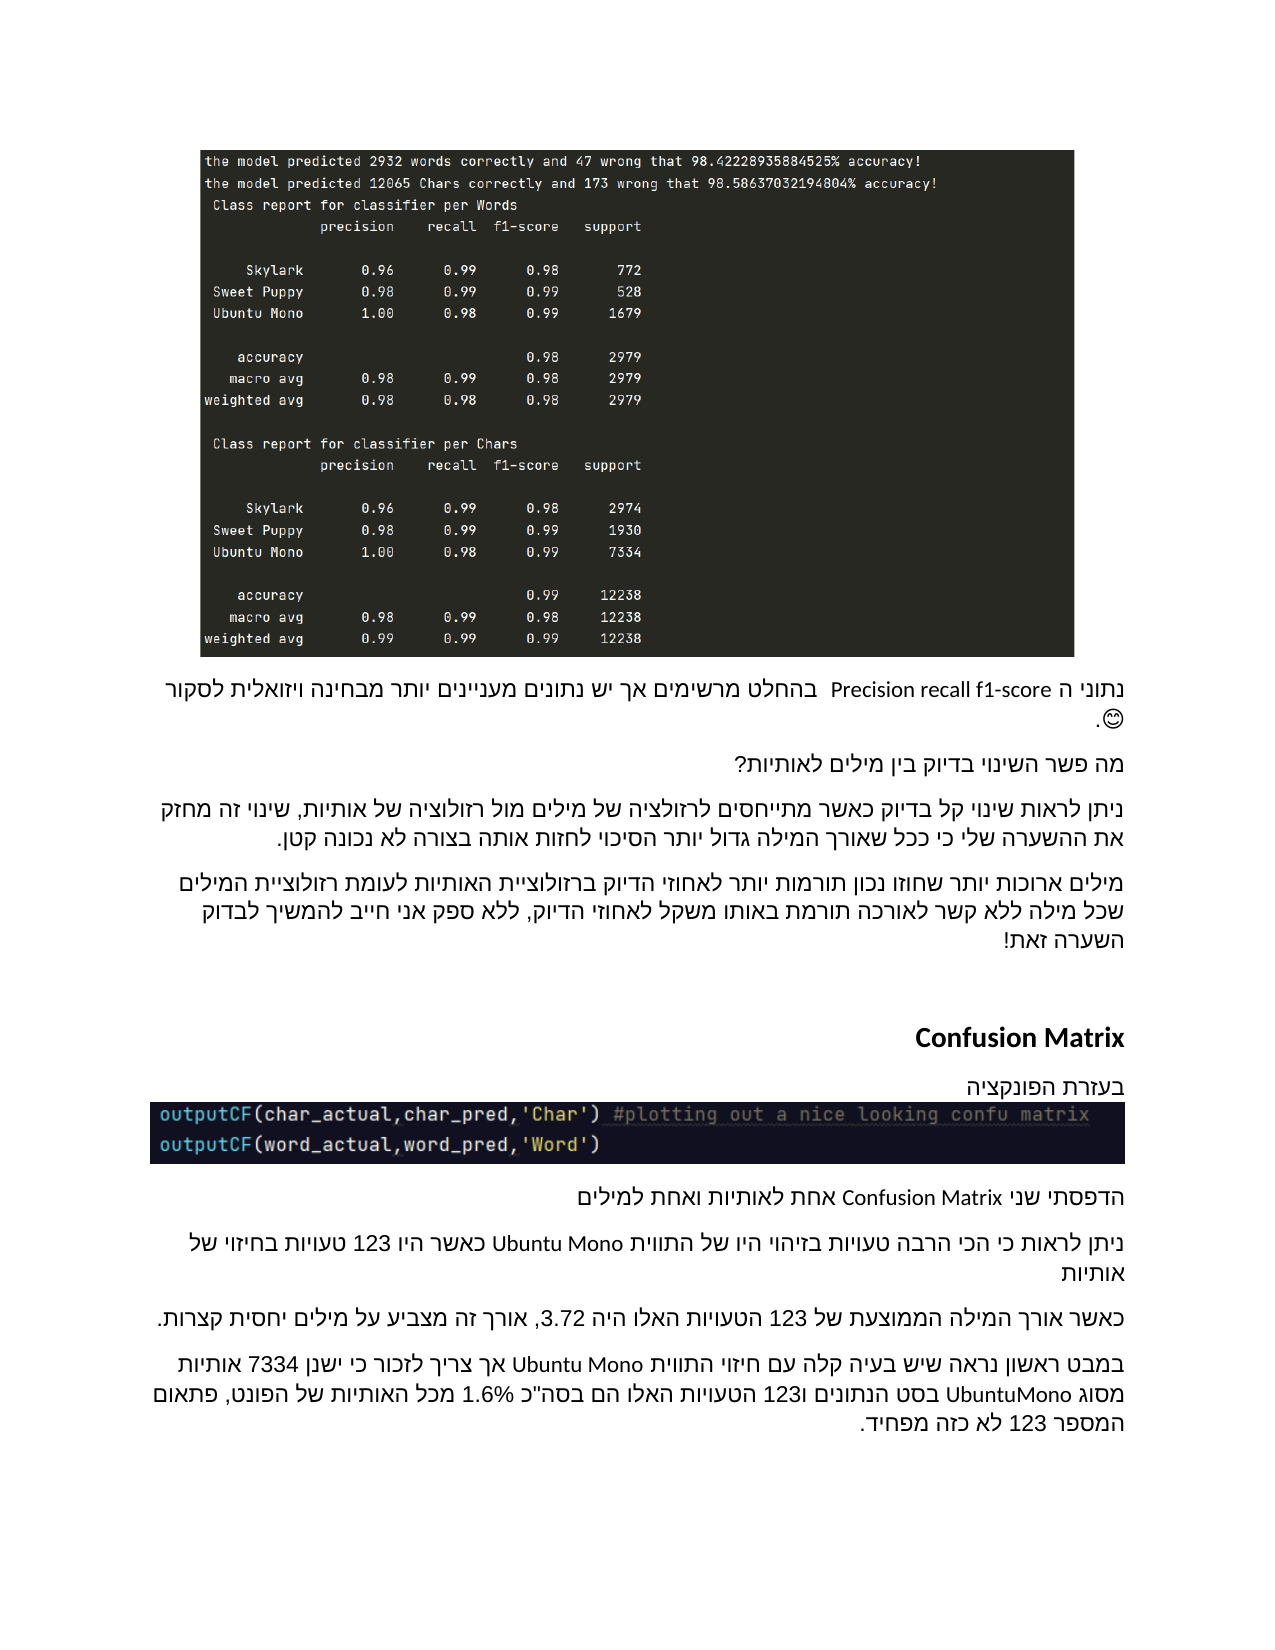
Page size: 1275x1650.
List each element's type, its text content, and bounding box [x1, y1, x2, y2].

text ניתן לראות כי הכי הרבה טעויות בזיהוי היו של התווית Ubuntu Mono כאשר היו 123 טעויות בחיזוי של אותיות [150, 1229, 1125, 1286]
text מה פשר השינוי בדיוק בין מילים לאותיות? [150, 751, 1125, 778]
text כאשר אורך המילה הממוצעת של 123 הטעויות האלו היה 3.72, אורך זה מצביע על מילים יחסית קצרות. [150, 1305, 1125, 1331]
picture [150, 1102, 1125, 1164]
text ניתן לראות שינוי קל בדיוק כאשר מתייחסים לרזולציה של מילים מול רזולוציה של אותיות, שינוי זה מחזק את ההשערה שלי כי ככל שאורך המילה גדול יותר הסיכוי לחזות אותה בצורה לא נכונה קטן. [150, 796, 1125, 851]
text הדפסתי שני Confusion Matrix אחת לאותיות ואחת למילים [150, 1183, 1125, 1211]
text בעזרת הפונקציה [150, 1074, 1125, 1102]
text Confusion Matrix [150, 1019, 1125, 1054]
picture [200, 150, 1075, 657]
text מילים ארוכות יותר שחוזו נכון תורמות יותר לאחוזי הדיוק ברזולוציית האותיות לעומת רזולוציית המילים שכל מילה ללא קשר לאורכה תורמת באותו משקל לאחוזי הדיוק, ללא ספק אני חייב להמשיך לבדוק השערה זאת! [150, 870, 1125, 953]
text נתוני ה Precision recall f1-score בהחלט מרשימים אך יש נתונים מעניינים יותר מבחינה ויזואלית לסקור . [150, 676, 1125, 732]
text במבט ראשון נראה שיש בעיה קלה עם חיזוי התווית Ubuntu Mono אך צריך לזכור כי ישנן 7334 אותיות מסוג UbuntuMono בסט הנתונים ו123 הטעויות האלו הם בסה"כ 1.6% מכל האותיות של הפונט, פתאום המספר 123 לא כזה מפחיד. [150, 1350, 1125, 1436]
